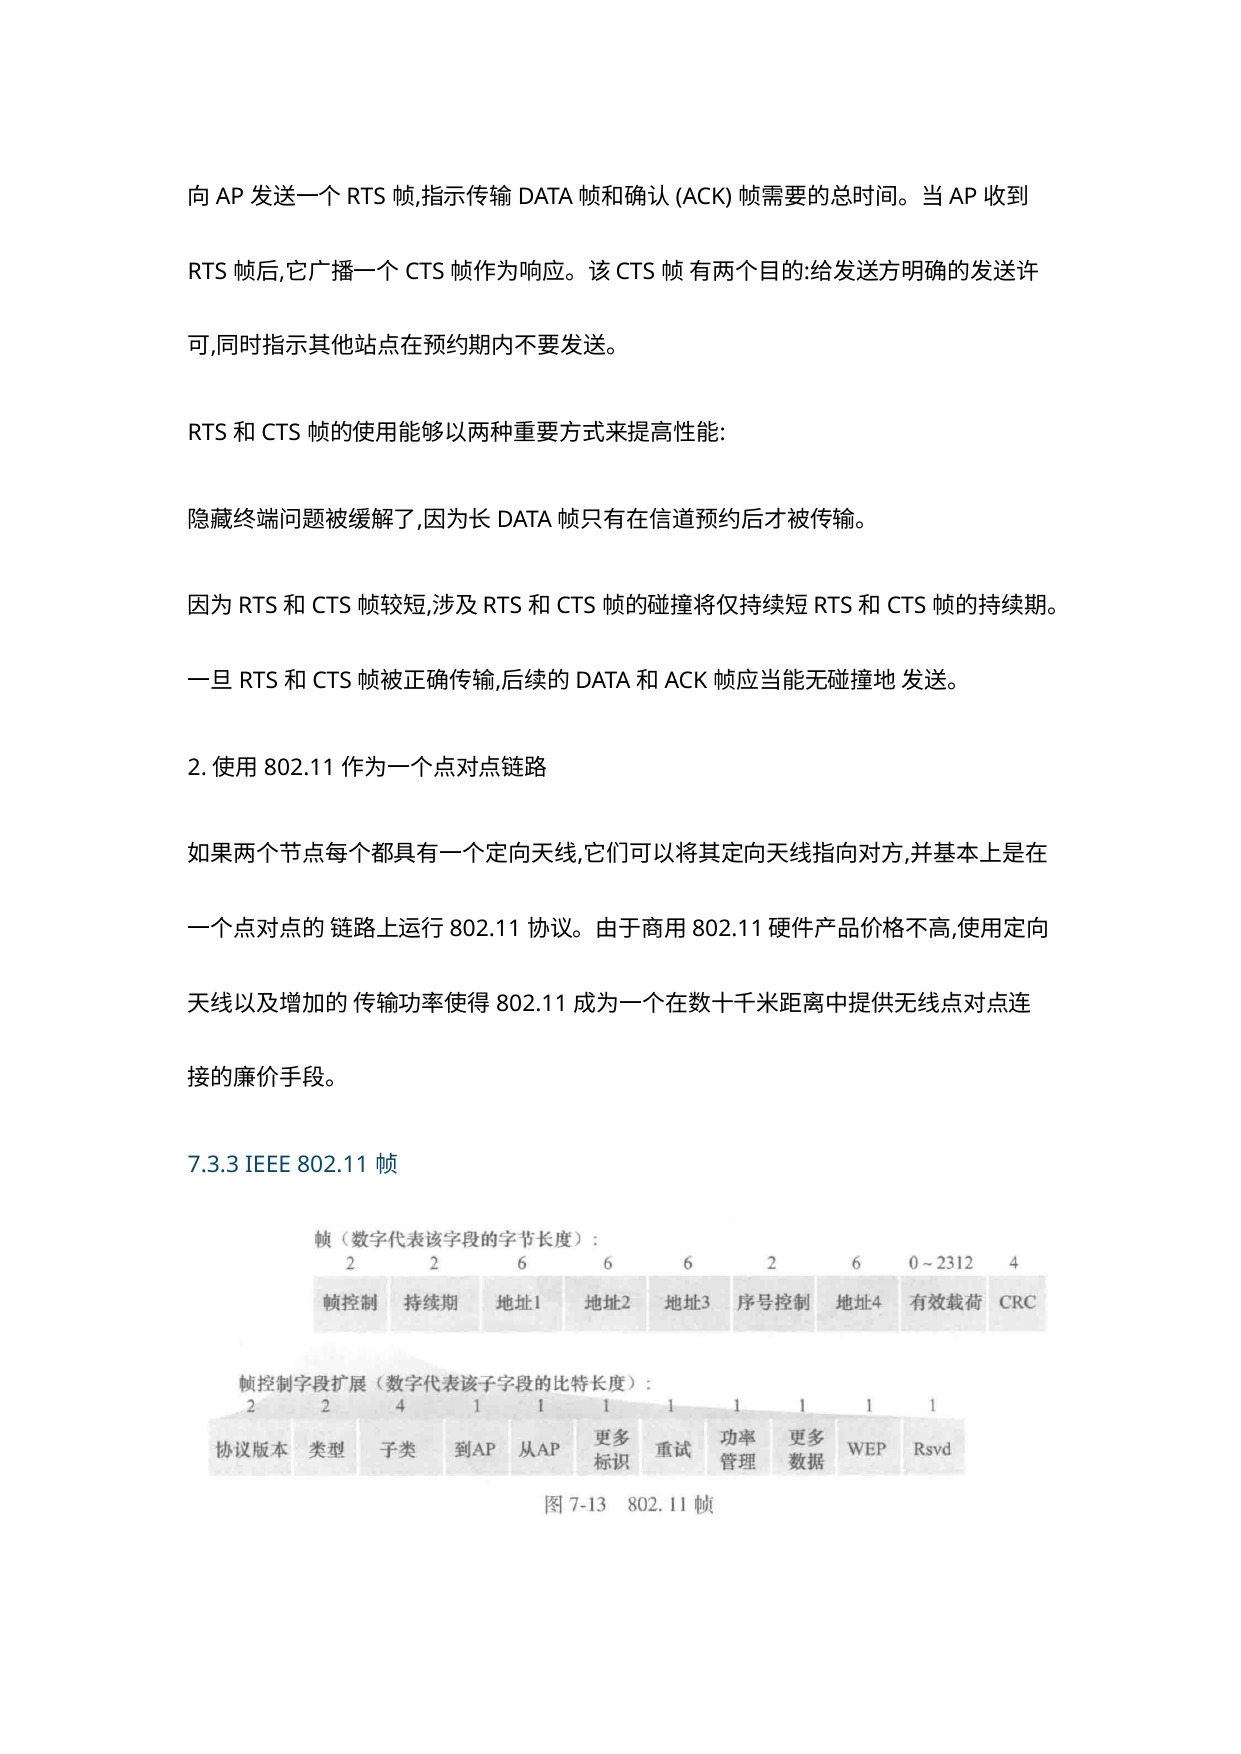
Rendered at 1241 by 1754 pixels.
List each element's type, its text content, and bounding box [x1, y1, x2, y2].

text 如果两个节点每个都具有一个定向天线,它们可以将其定向天线指向对方,并基本上是在一个点对点的 链路上运行802.11 协议。由于商用802.11硬件产品价格不高,使用定向天线以及增加的 传输功率使得 802.11 成为一个在数十千米距离中提供无线点对点连接的廉价手段。 [187, 819, 1053, 1108]
text RTS 和 CTS 帧的使用能够以两种重要方式来提高性能: [187, 398, 1053, 463]
picture [187, 1221, 1053, 1520]
text 2. 使用 802.11 作为一个点对点链路 [187, 733, 1053, 798]
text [187, 162, 1053, 376]
text 隐藏终端问题被缓解了,因为长 DATA 帧只有在信道预约后才被传输。 [187, 485, 1053, 550]
text 因为RTS 和 CTS 帧较短,涉及RTS 和 CTS 帧的碰撞将仅持续短 RTS 和 CTS 帧的持续期。一旦 RTS 和 CTS 帧被正确传输,后续的 DATA 和 ACK 帧应当能无碰撞地 发送。 [187, 571, 1053, 711]
subtitle 7.3.3 IEEE 802.11 帧 [187, 1130, 1053, 1195]
